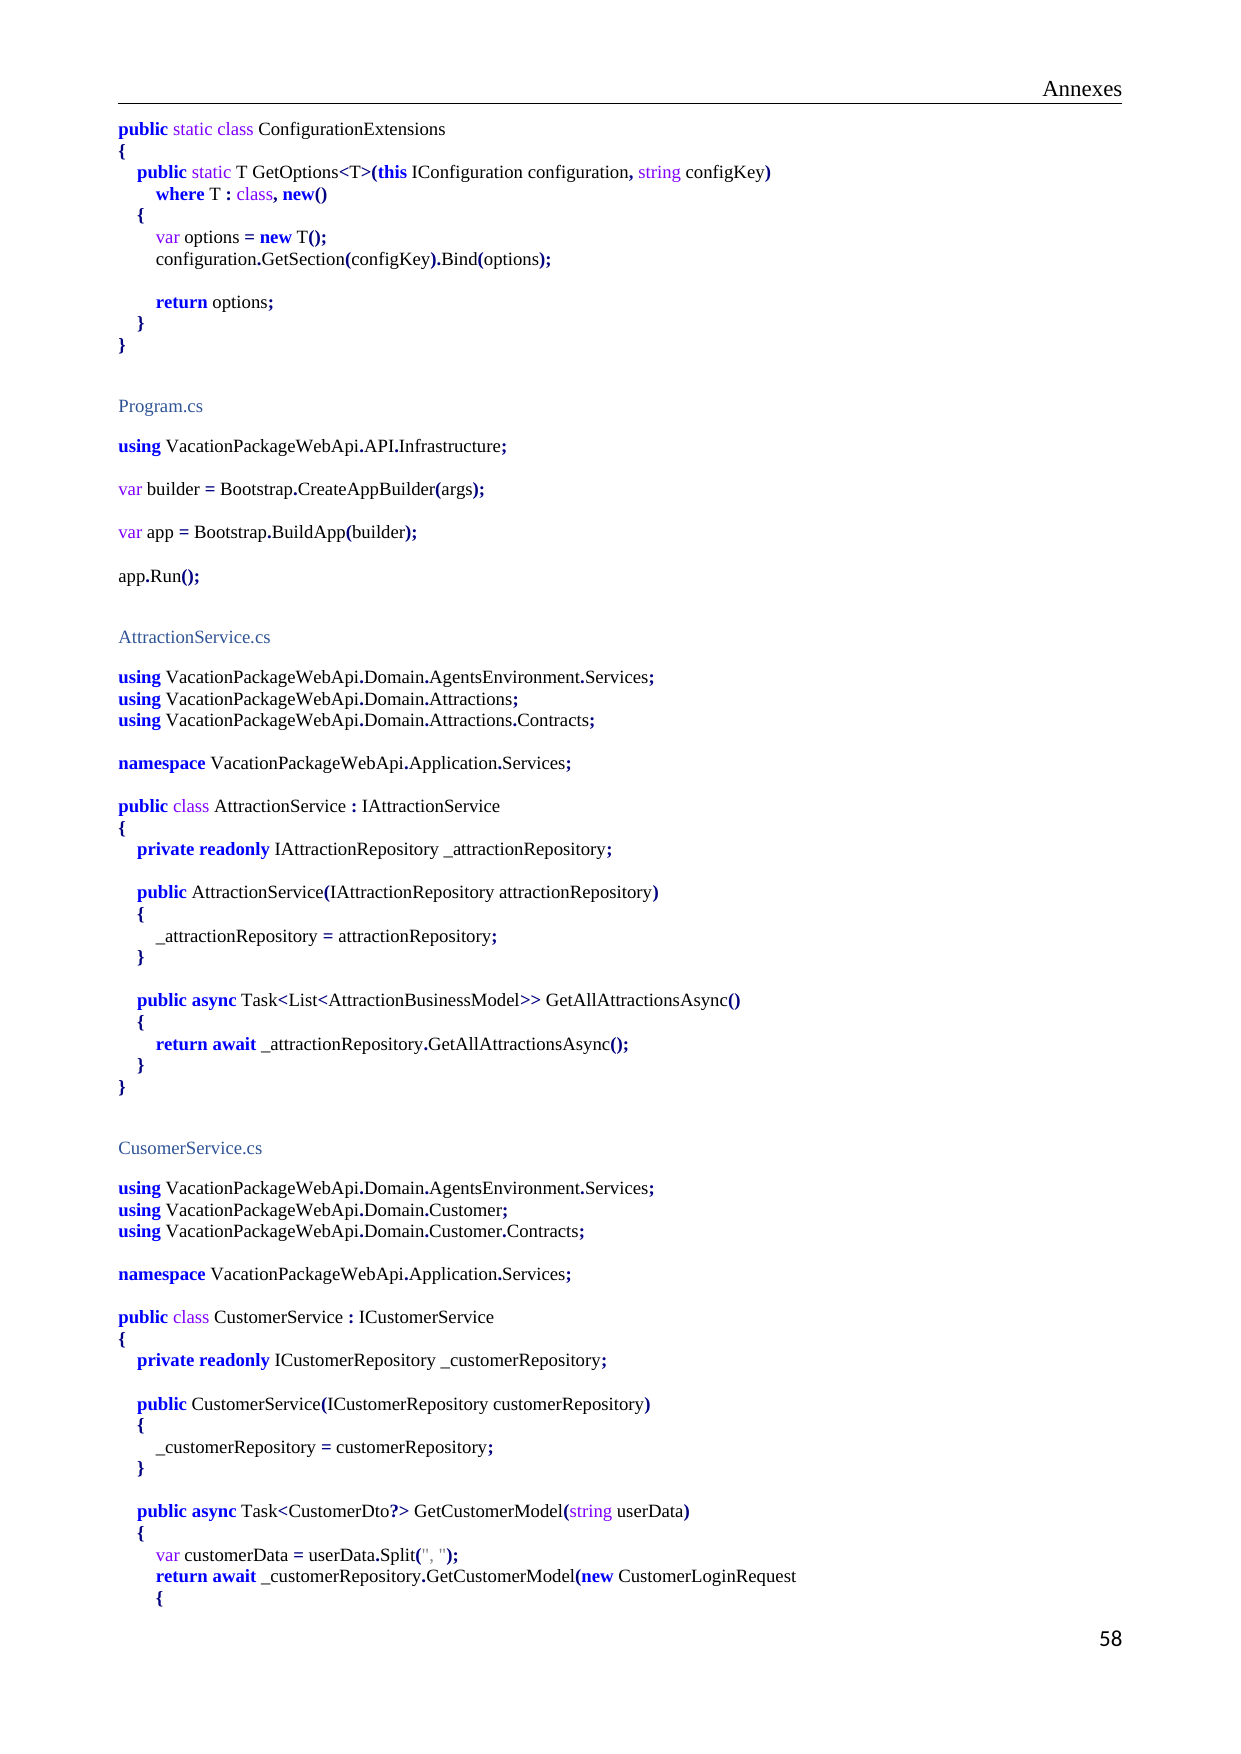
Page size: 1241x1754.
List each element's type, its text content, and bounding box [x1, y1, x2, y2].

text var app = Bootstrap.BuildApp(builder); [118, 521, 1122, 543]
text Program.cs [118, 395, 1122, 417]
text CusomerService.cs [118, 1137, 1122, 1158]
text namespace VacationPackageWebApi.Application.Services; [118, 752, 1122, 774]
text var options = new T(); [118, 226, 1122, 247]
text var builder = Bootstrap.CreateAppBuilder(args); [118, 478, 1122, 500]
text public async Task<List<AttractionBusinessModel>> GetAllAttractionsAsync() [118, 989, 1122, 1011]
text { [118, 903, 1122, 924]
text var customerData = userData.Split(", "); [118, 1543, 1122, 1565]
text AttractionService.cs [118, 626, 1122, 647]
text using VacationPackageWebApi.Domain.Customer.Contracts; [118, 1220, 1122, 1242]
text using VacationPackageWebApi.API.Infrastructure; [118, 435, 1122, 457]
text private readonly IAttractionRepository _attractionRepository; [118, 838, 1122, 860]
text { [118, 1328, 1122, 1349]
text app.Run(); [118, 564, 1122, 586]
text using VacationPackageWebApi.Domain.Customer; [118, 1198, 1122, 1220]
text { [118, 1011, 1122, 1032]
text } [118, 1457, 1122, 1479]
text configuration.GetSection(configKey).Bind(options); [118, 247, 1122, 269]
text public static T GetOptions<T>(this IConfiguration configuration, string configKey) [118, 161, 1122, 183]
text { [118, 817, 1122, 838]
text namespace VacationPackageWebApi.Application.Services; [118, 1263, 1122, 1285]
text { [118, 140, 1122, 161]
text } [118, 946, 1122, 968]
text { [118, 1522, 1122, 1543]
text return await _customerRepository.GetCustomerModel(new CustomerLoginRequest [118, 1565, 1122, 1587]
text { [118, 1414, 1122, 1436]
text using VacationPackageWebApi.Domain.AgentsEnvironment.Services; [118, 666, 1122, 687]
text public class CustomerService : ICustomerService [118, 1306, 1122, 1328]
text _attractionRepository = attractionRepository; [118, 924, 1122, 946]
text { [118, 204, 1122, 226]
text } [118, 1054, 1122, 1076]
text { [118, 1587, 1122, 1608]
text _customerRepository = customerRepository; [118, 1436, 1122, 1457]
text public AttractionService(IAttractionRepository attractionRepository) [118, 881, 1122, 903]
text return options; [118, 291, 1122, 312]
text using VacationPackageWebApi.Domain.AgentsEnvironment.Services; [118, 1177, 1122, 1198]
text } [118, 1076, 1122, 1097]
text public static class ConfigurationExtensions [118, 118, 1122, 140]
text private readonly ICustomerRepository _customerRepository; [118, 1349, 1122, 1371]
text using VacationPackageWebApi.Domain.Attractions; [118, 687, 1122, 709]
text } [118, 334, 1122, 355]
text using VacationPackageWebApi.Domain.Attractions.Contracts; [118, 709, 1122, 731]
text where T : class, new() [118, 183, 1122, 204]
text return await _attractionRepository.GetAllAttractionsAsync(); [118, 1032, 1122, 1054]
text public async Task<CustomerDto?> GetCustomerModel(string userData) [118, 1500, 1122, 1522]
text public CustomerService(ICustomerRepository customerRepository) [118, 1392, 1122, 1414]
text public class AttractionService : IAttractionService [118, 795, 1122, 817]
text } [118, 312, 1122, 334]
